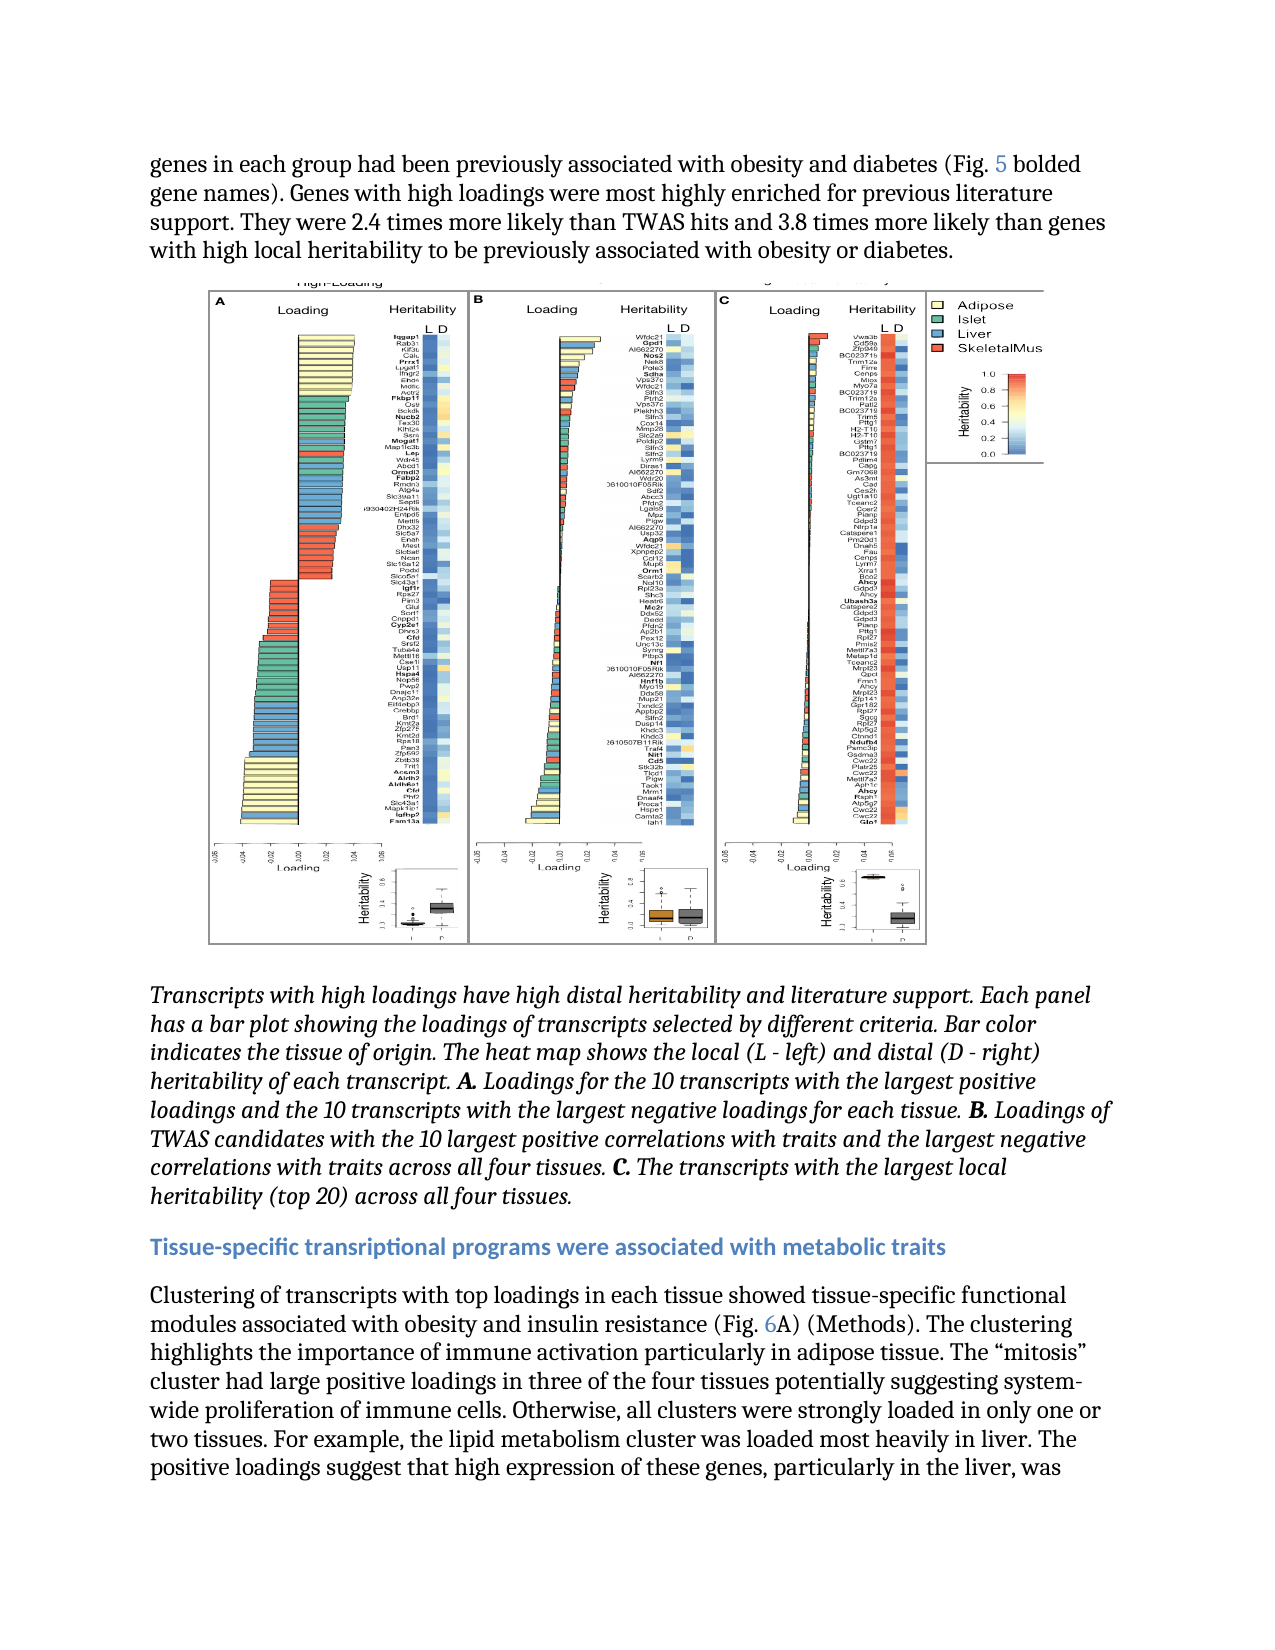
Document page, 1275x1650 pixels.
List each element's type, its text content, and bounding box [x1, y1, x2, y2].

text Transcripts with high loadings have high distal heritability and literature support. Each panel has a bar plot showing the loadings of transcripts selected by different criteria. Bar color indicates the tissue of origin. The heat map shows the local (L - left) and distal (D - right) heritability of each transcript. A. Loadings for the 10 transcripts with the largest positive loadings and the 10 transcripts with the largest negative loadings for each tissue. B. Loadings of TWAS candidates with the 10 largest positive correlations with traits and the largest negative correlations with traits across all four tissues. C. The transcripts with the largest local heritability (top 20) across all four tissues. [150, 981, 1125, 1211]
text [150, 150, 1125, 265]
subtitle Tissue-specific transriptional programs were associated with metabolic traits [150, 1232, 1125, 1262]
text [150, 1281, 1125, 1482]
